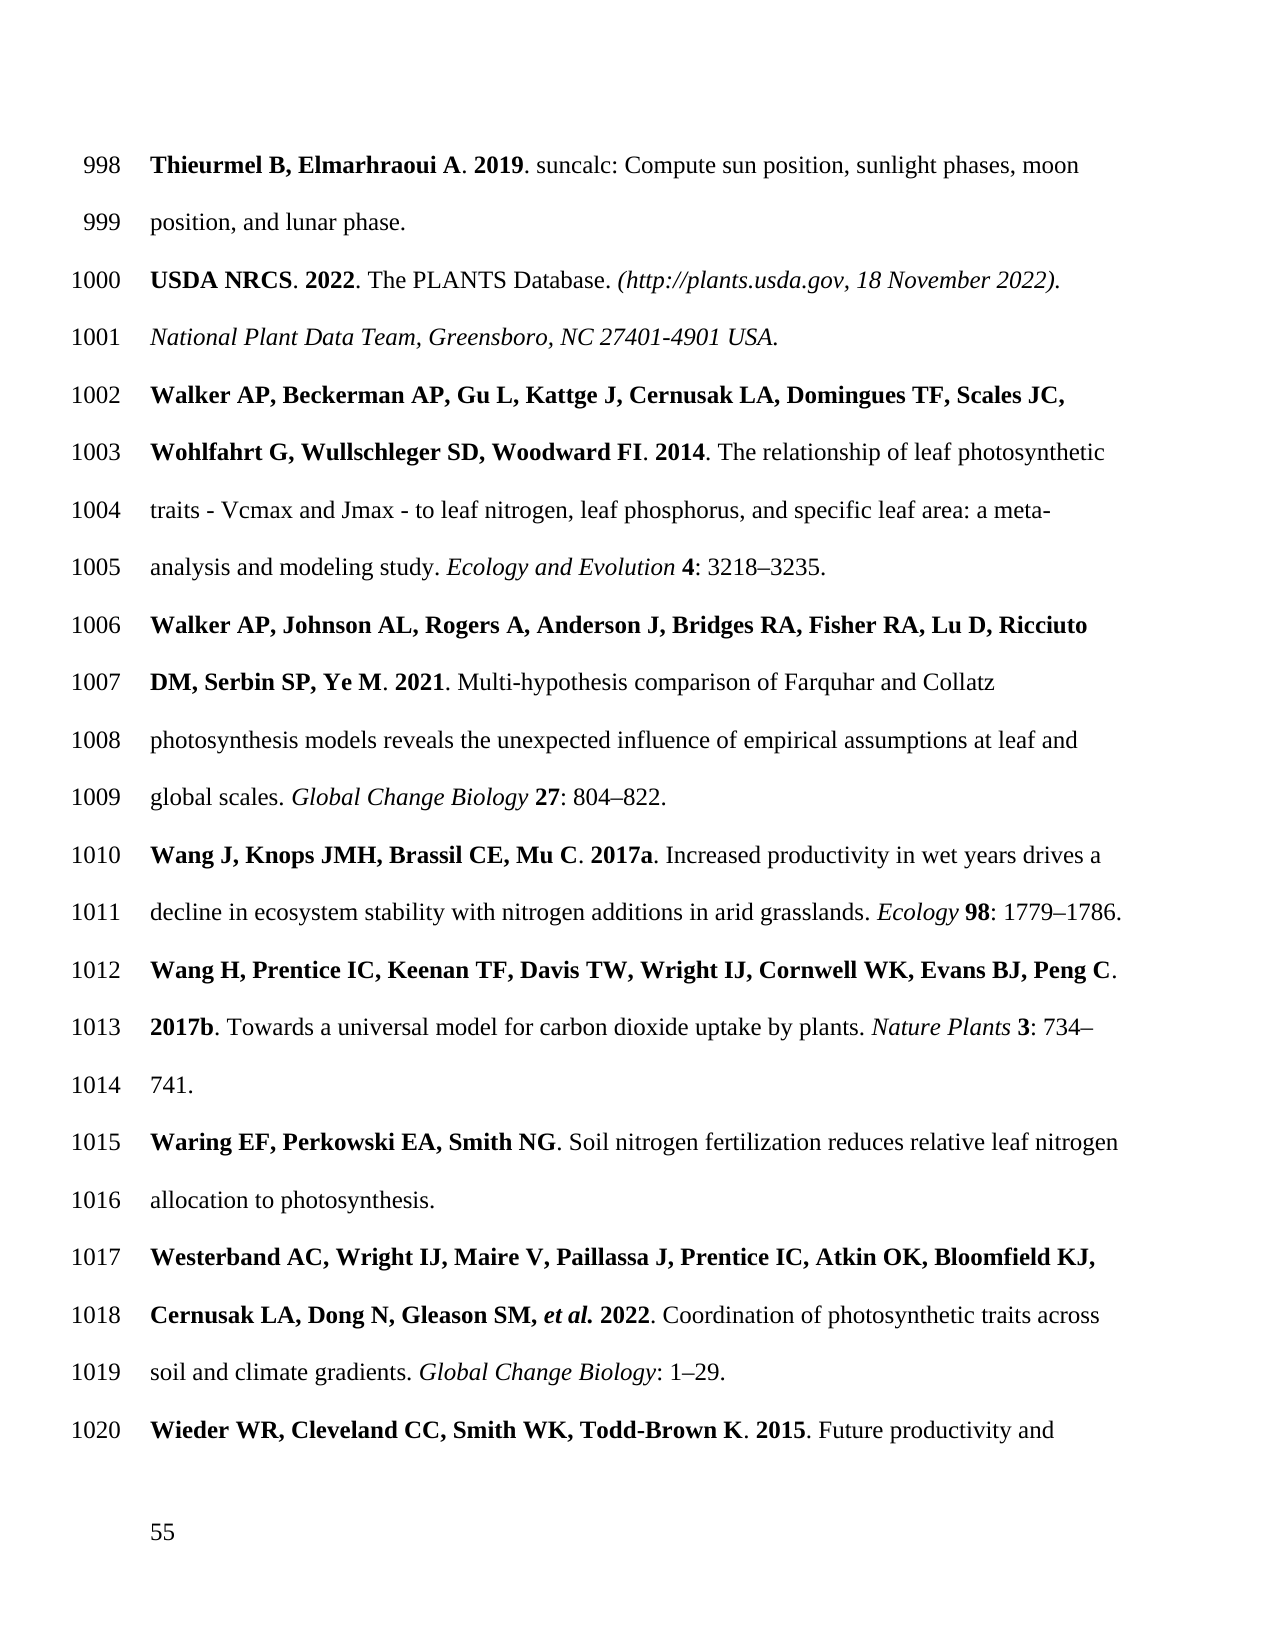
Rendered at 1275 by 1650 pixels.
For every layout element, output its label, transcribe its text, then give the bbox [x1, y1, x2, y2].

text Westerband AC, Wright IJ, Maire V, Paillassa J, Prentice IC, Atkin OK, Bloomfield KJ, Cernusak LA, Dong N, Gleason SM, et al. 2022. Coordination of photosynthetic traits across soil and climate gradients. Global Change Biology: 1–29. [150, 1242, 1125, 1386]
text Waring EF, Perkowski EA, Smith NG. Soil nitrogen fertilization reduces relative leaf nitrogen allocation to photosynthesis. [150, 1127, 1125, 1214]
text Walker AP, Johnson AL, Rogers A, Anderson J, Bridges RA, Fisher RA, Lu D, Ricciuto DM, Serbin SP, Ye M. 2021. Multi‐hypothesis comparison of Farquhar and Collatz photosynthesis models reveals the unexpected influence of empirical assumptions at leaf and global scales. Global Change Biology 27: 804–822. [150, 610, 1125, 811]
text Wang H, Prentice IC, Keenan TF, Davis TW, Wright IJ, Cornwell WK, Evans BJ, Peng C. 2017b. Towards a universal model for carbon dioxide uptake by plants. Nature Plants 3: 734–741. [150, 955, 1125, 1099]
text Wang J, Knops JMH, Brassil CE, Mu C. 2017a. Increased productivity in wet years drives a decline in ecosystem stability with nitrogen additions in arid grasslands. Ecology 98: 1779–1786. [150, 840, 1125, 926]
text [150, 1415, 1125, 1444]
text Walker AP, Beckerman AP, Gu L, Kattge J, Cernusak LA, Domingues TF, Scales JC, Wohlfahrt G, Wullschleger SD, Woodward FI. 2014. The relationship of leaf photosynthetic traits - Vcmax and Jmax - to leaf nitrogen, leaf phosphorus, and specific leaf area: a meta-analysis and modeling study. Ecology and Evolution 4: 3218–3235. [150, 380, 1125, 581]
text USDA NRCS. 2022. The PLANTS Database. (http://plants.usda.gov, 18 November 2022). National Plant Data Team, Greensboro, NC 27401-4901 USA. [150, 265, 1125, 351]
text Thieurmel B, Elmarhraoui A. 2019. suncalc: Compute sun position, sunlight phases, moon position, and lunar phase. [150, 150, 1125, 236]
